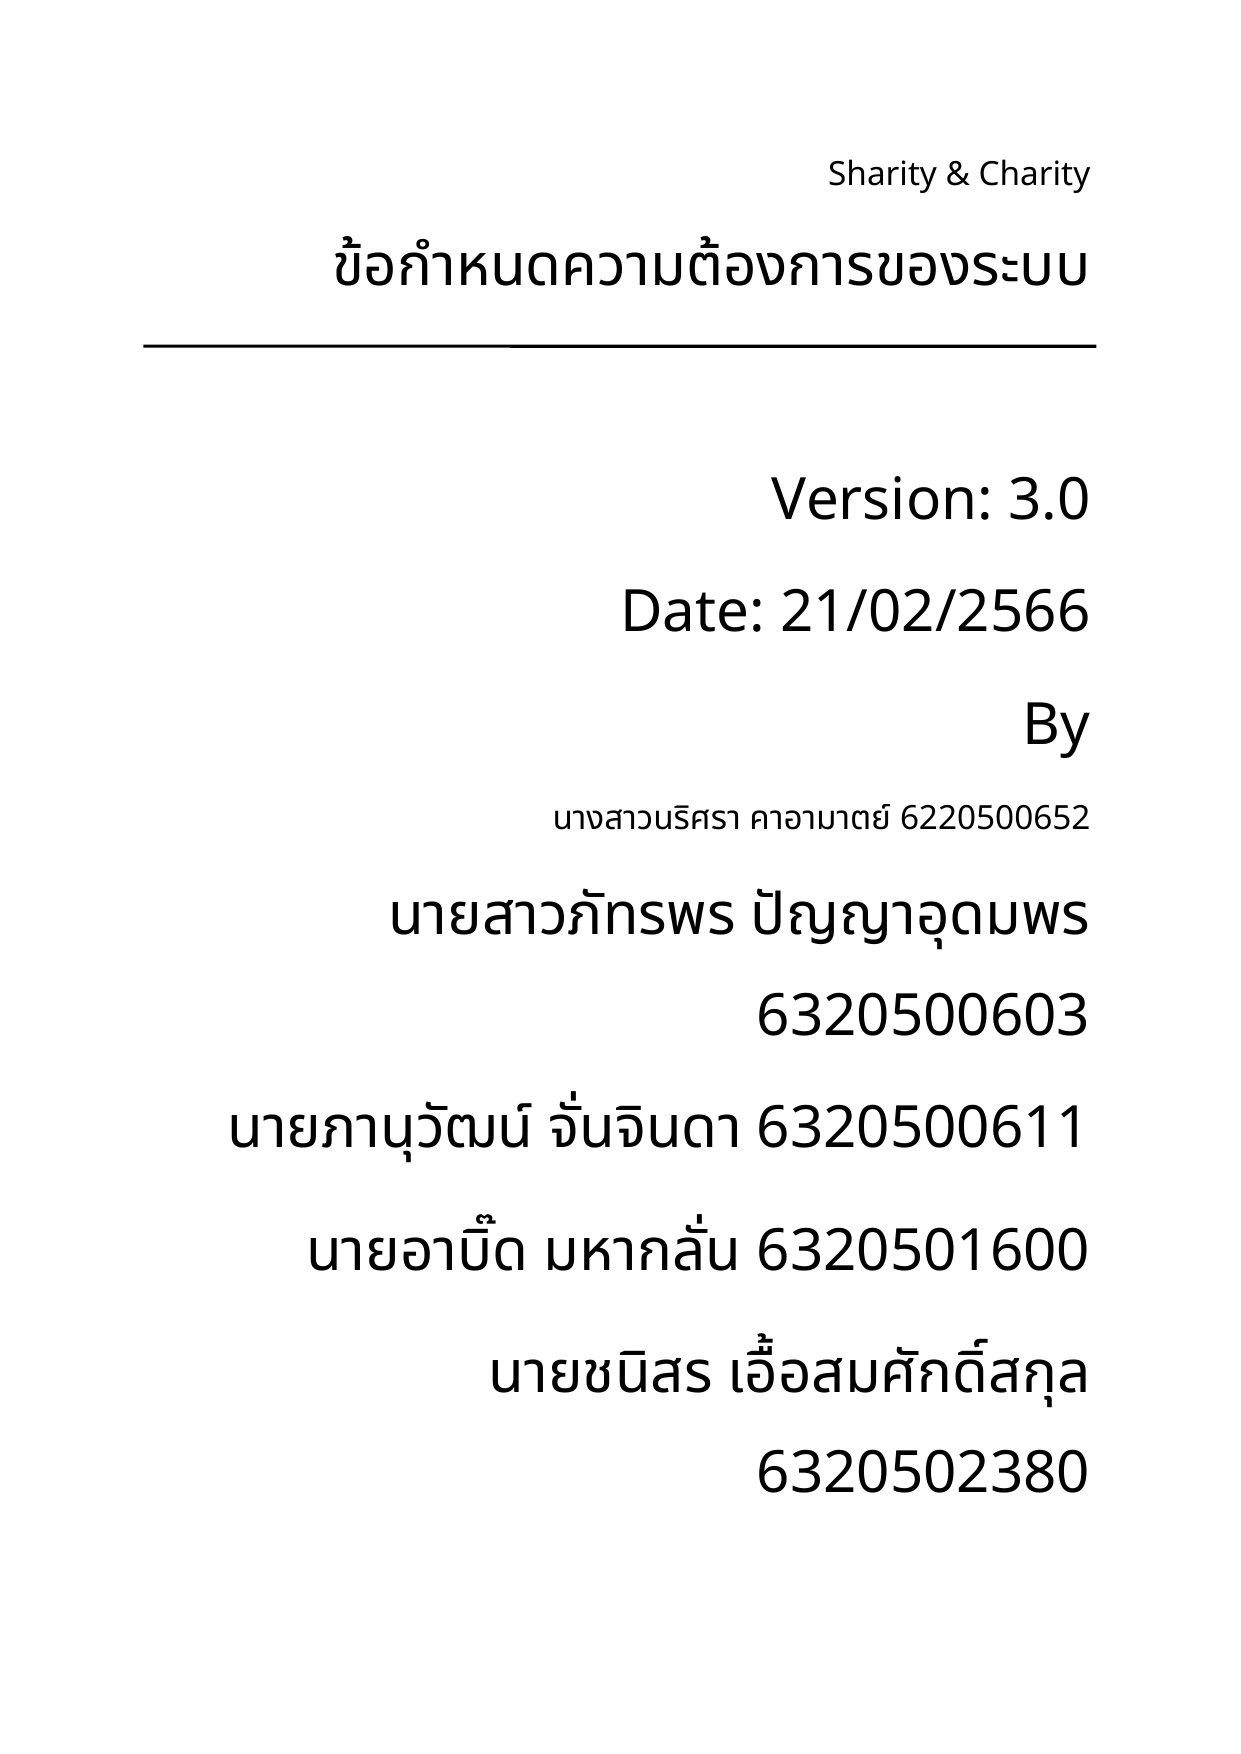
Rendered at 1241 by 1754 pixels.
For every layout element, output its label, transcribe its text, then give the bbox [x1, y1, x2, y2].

text Date: 21/02/2566 [150, 569, 1090, 649]
text By [150, 682, 1090, 761]
text ข้อกำหนดความต้องการของระบบ [150, 223, 1090, 311]
text Version: [150, 457, 1090, 537]
